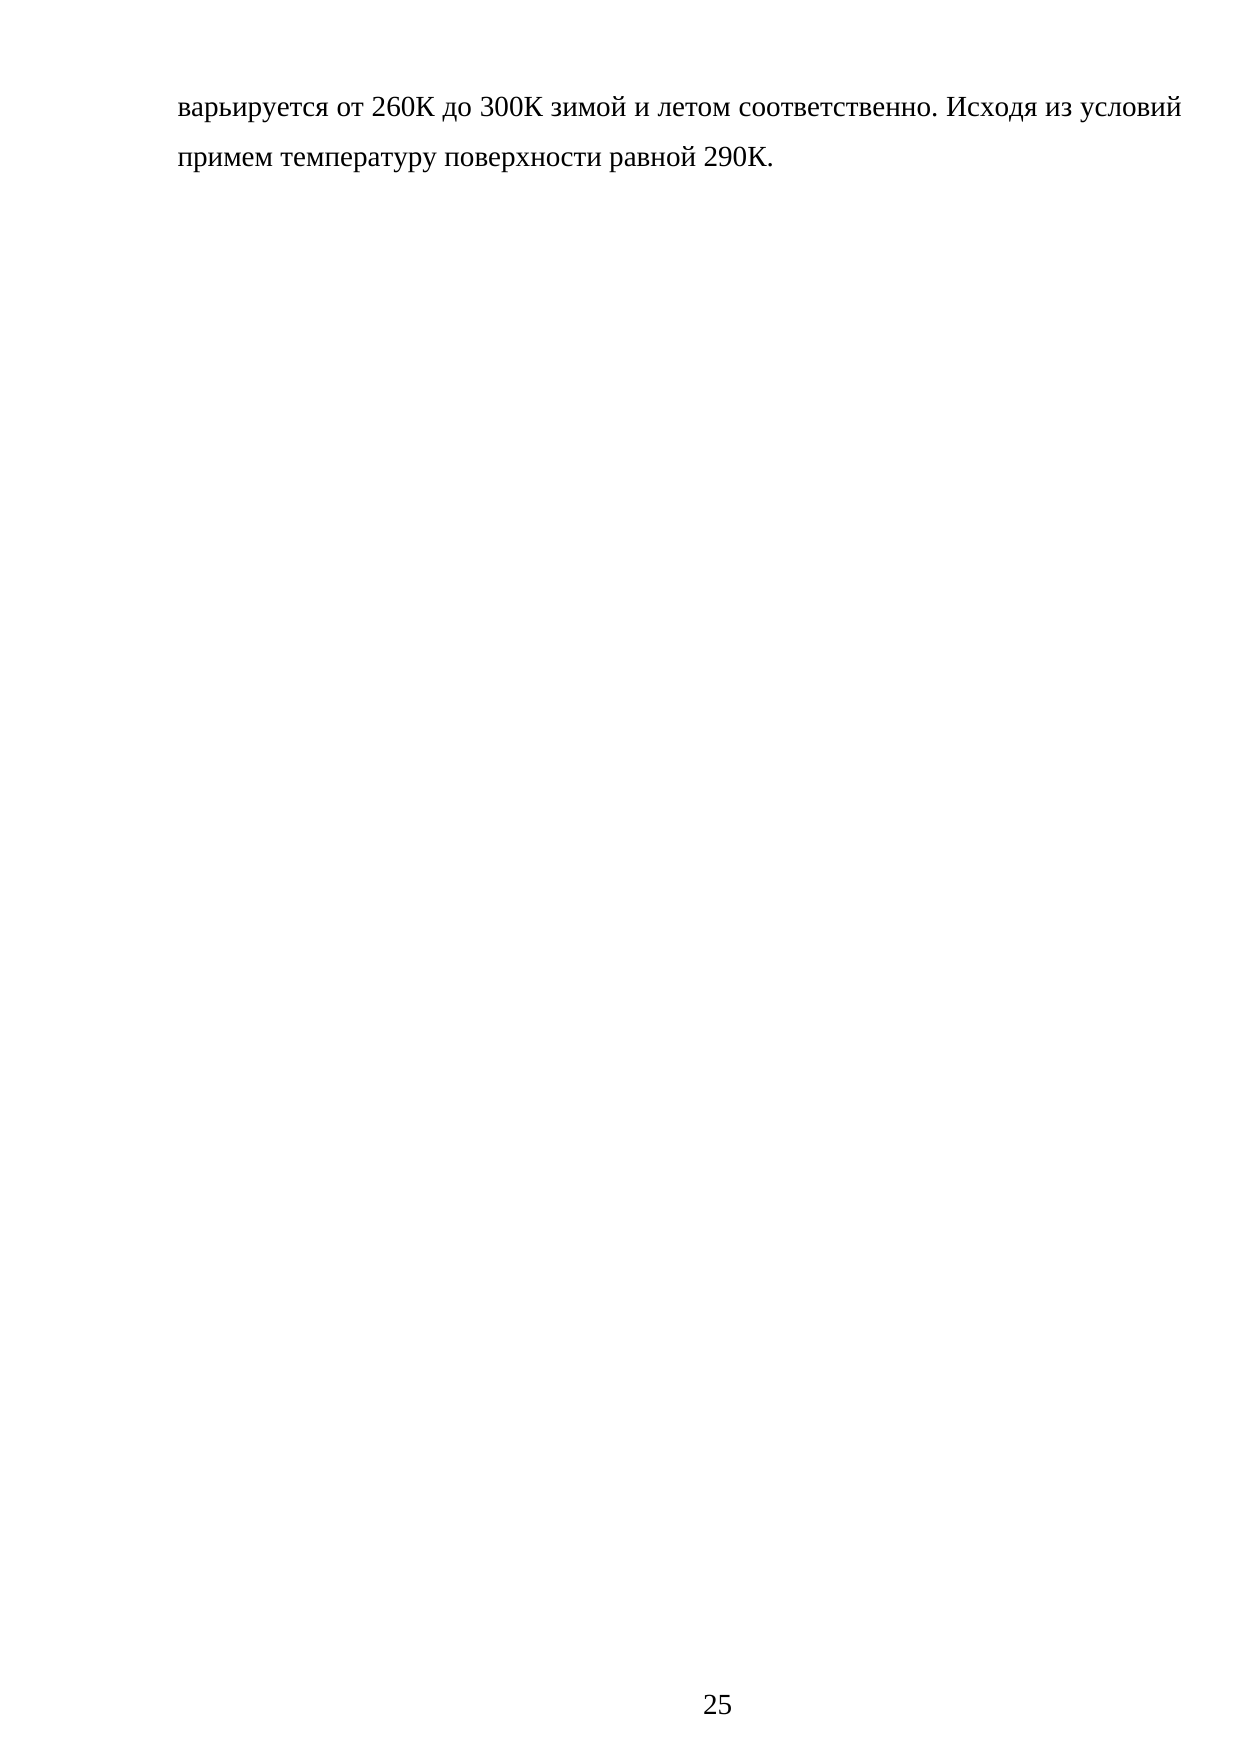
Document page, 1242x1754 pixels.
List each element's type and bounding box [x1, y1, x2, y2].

text [177, 89, 1183, 172]
